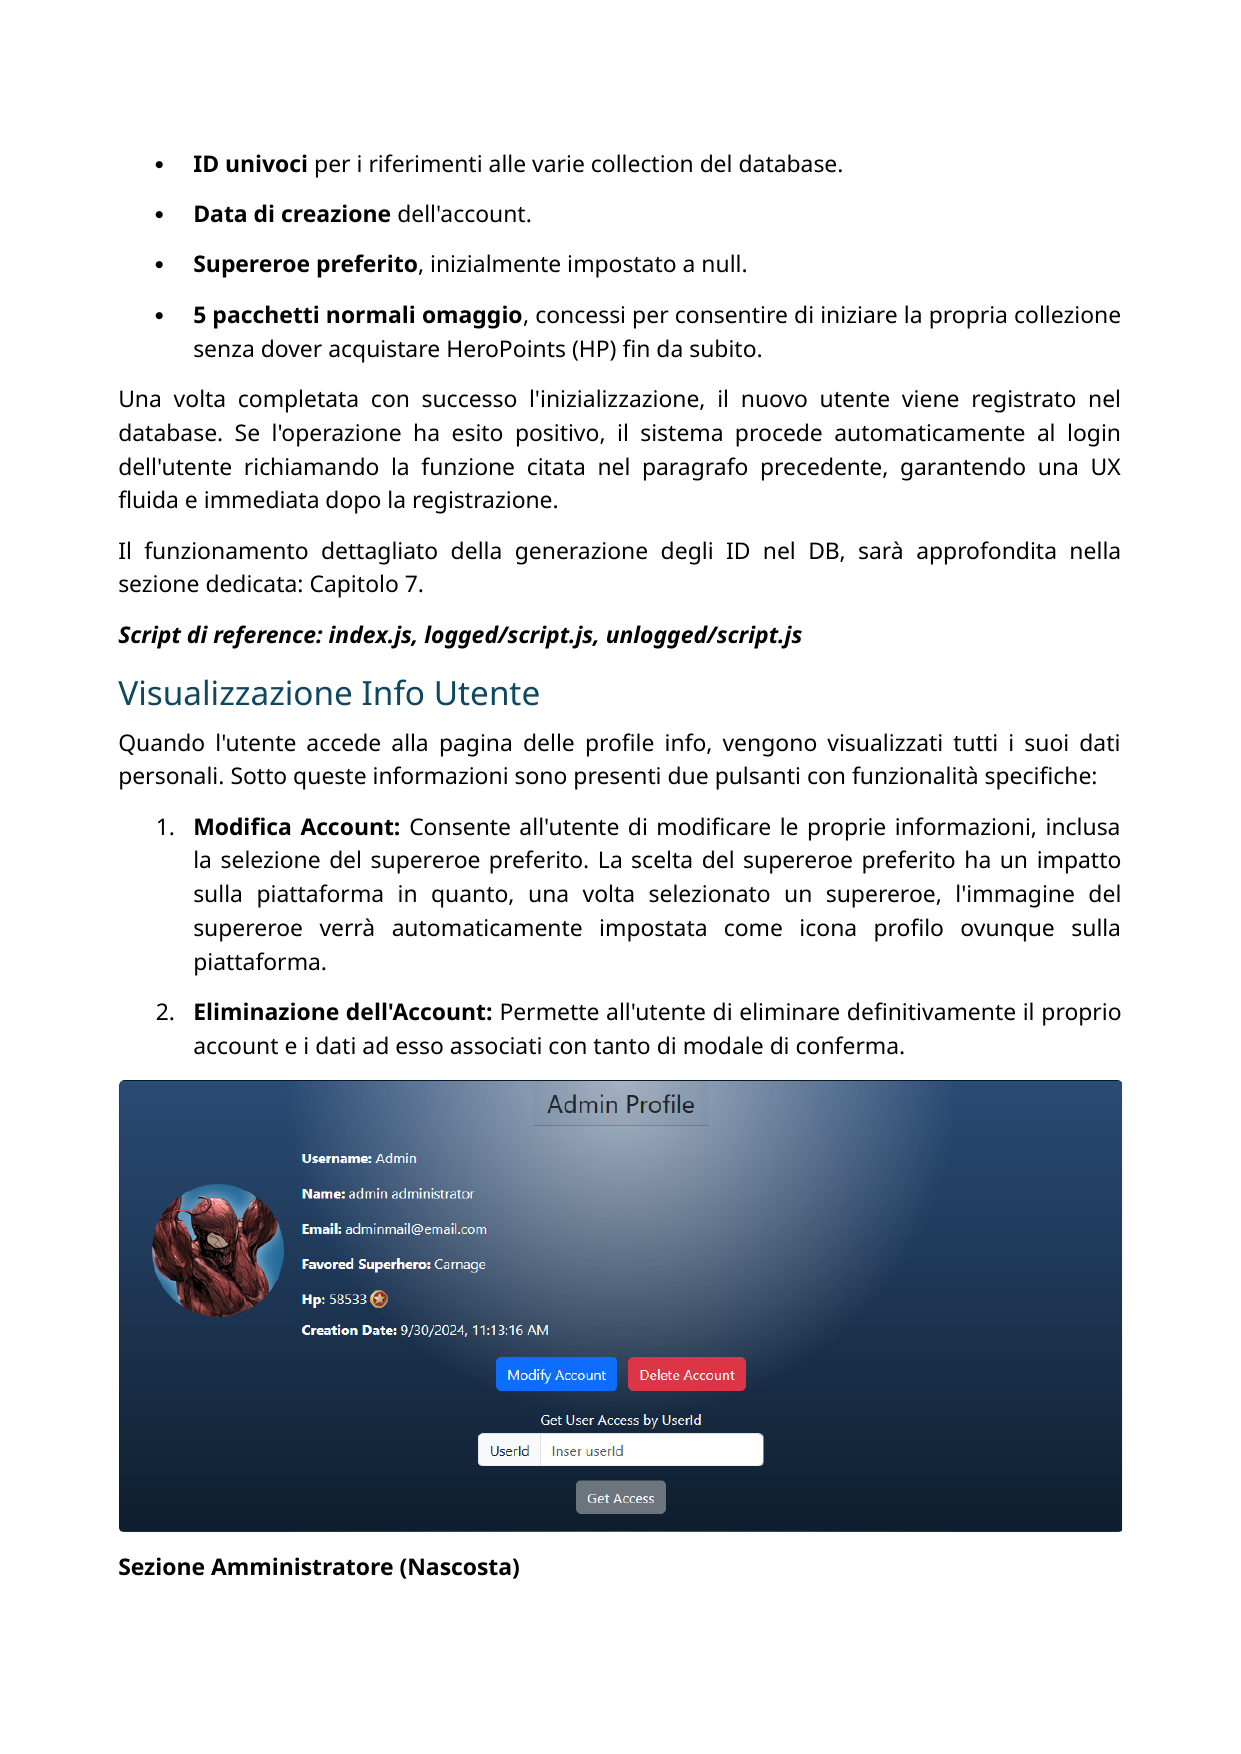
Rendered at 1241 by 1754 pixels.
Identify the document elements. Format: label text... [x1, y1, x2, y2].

text Il funzionamento dettagliato della generazione degli ID nel DB, sarà approfondita nella sezione dedicata: Capitolo 7. [118, 535, 1122, 600]
text Una volta completata con successo l'inizializzazione, il nuovo utente viene registrato nel database. Se l'operazione ha esito positivo, il sistema procede automaticamente al login dell'utente richiamando la funzione citata nel paragrafo precedente, garantendo una UX fluida e immediata dopo la registrazione. [118, 383, 1122, 516]
list Eliminazione dell'Account: Permette all'utente di eliminare definitivamente il proprio account e i dati ad esso associati con tanto di modale di conferma. [156, 996, 1122, 1061]
text Script di reference: index.js, logged/script.js, unlogged/script.js [118, 619, 1122, 650]
text Quando l'utente accede alla pagina delle profile info, vengono visualizzati tutti i suoi dati personali. Sotto queste informazioni sono presenti due pulsanti con funzionalità specifiche: [118, 727, 1122, 792]
list Modifica Account: Consente all'utente di modificare le proprie informazioni, inclusa la selezione del supereroe preferito. La scelta del supereroe preferito ha un impatto sulla piattaforma in quanto, una volta selezionato un supereroe, l'immagine del supereroe verrà automaticamente impostata come icona profilo ovunque sulla piattaforma. [156, 811, 1122, 977]
text Sezione Amministratore (Nascosta) [118, 1551, 1122, 1582]
list ID univoci per i riferimenti alle varie collection del database. [156, 148, 1122, 179]
list Supereroe preferito, inizialmente impostato a null. [156, 248, 1122, 280]
subtitle Visualizzazione Info Utente [118, 669, 1122, 715]
list 5 pacchetti normali omaggio, concessi per consentire di iniziare la propria collezione senza dover acquistare HeroPoints (HP) fin da subito. [156, 299, 1122, 364]
list Data di creazione dell'account. [156, 198, 1122, 229]
picture [118, 1080, 1123, 1532]
